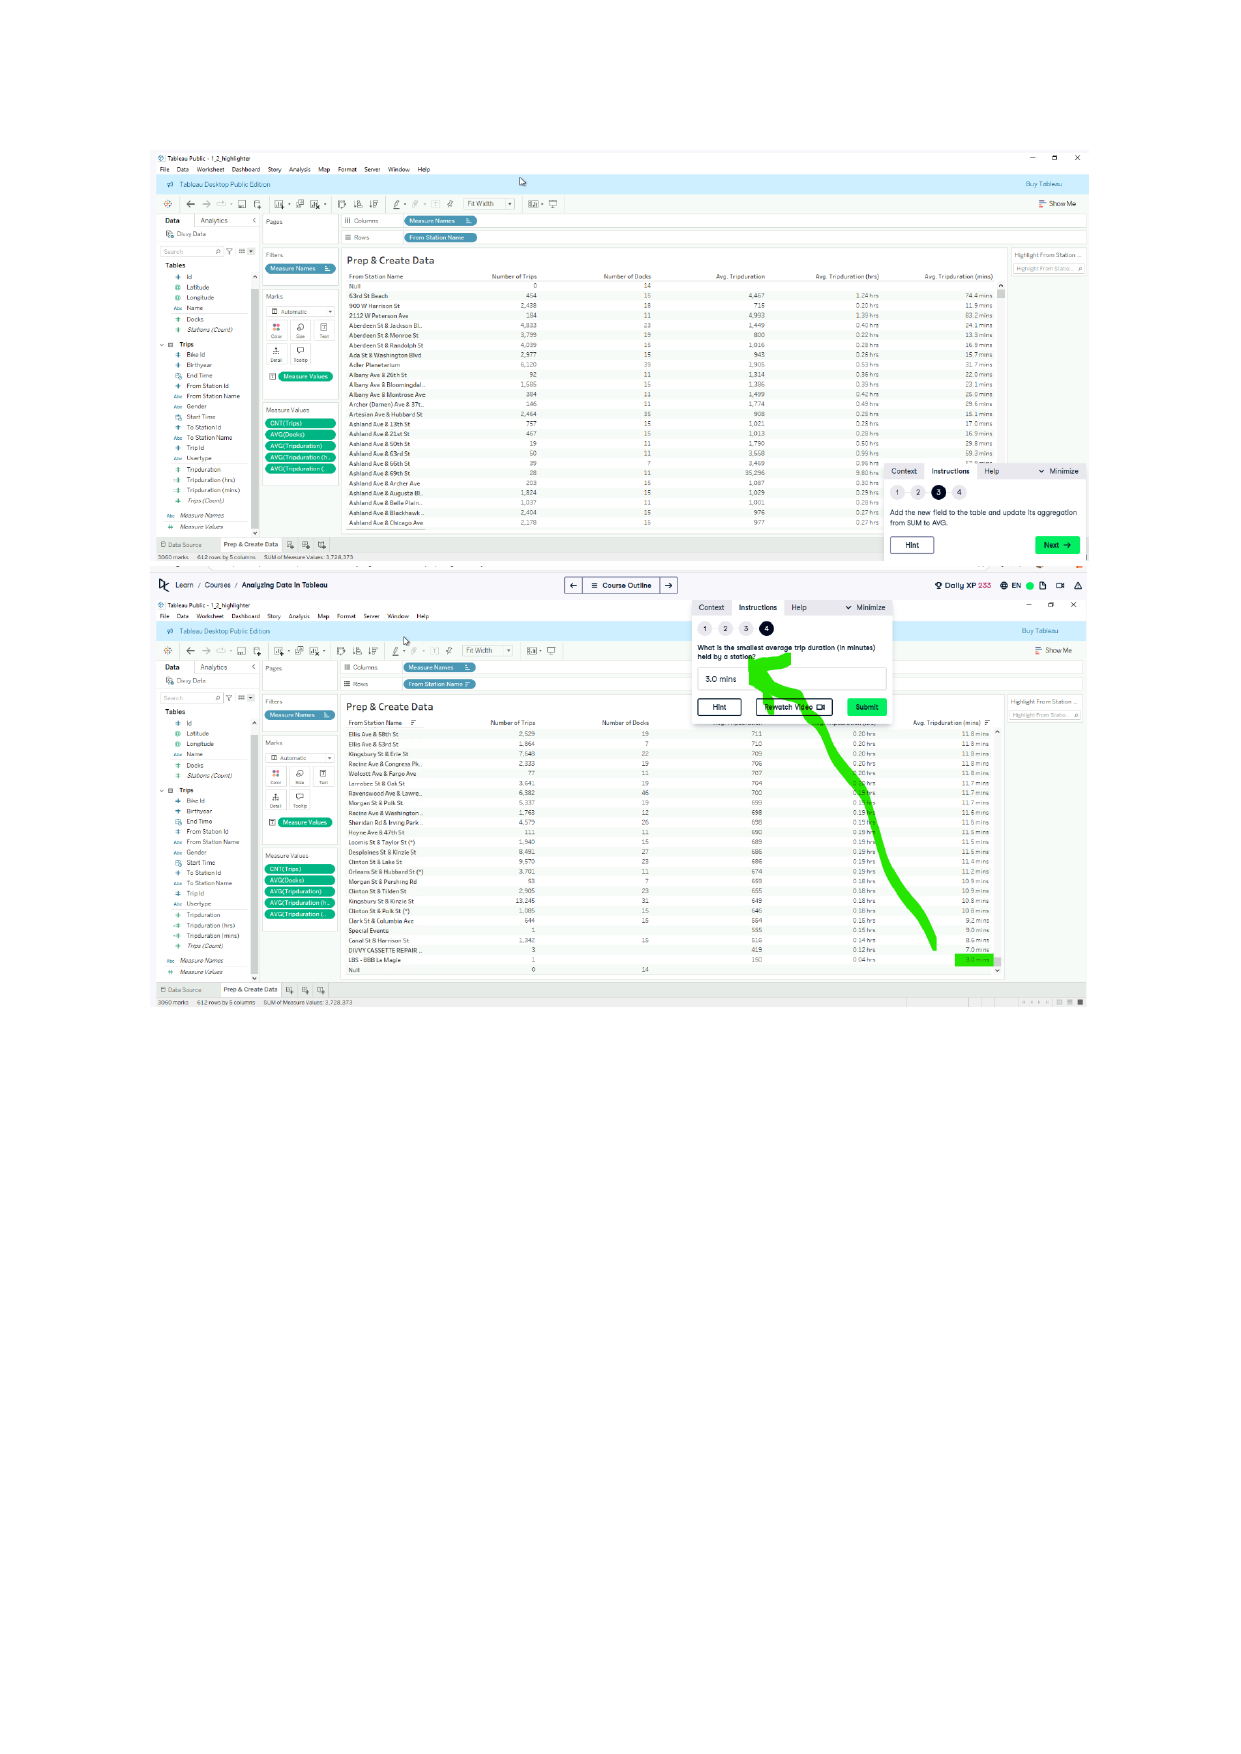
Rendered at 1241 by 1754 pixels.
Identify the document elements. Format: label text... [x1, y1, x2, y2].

picture [150, 150, 1089, 561]
picture [150, 566, 1087, 1007]
